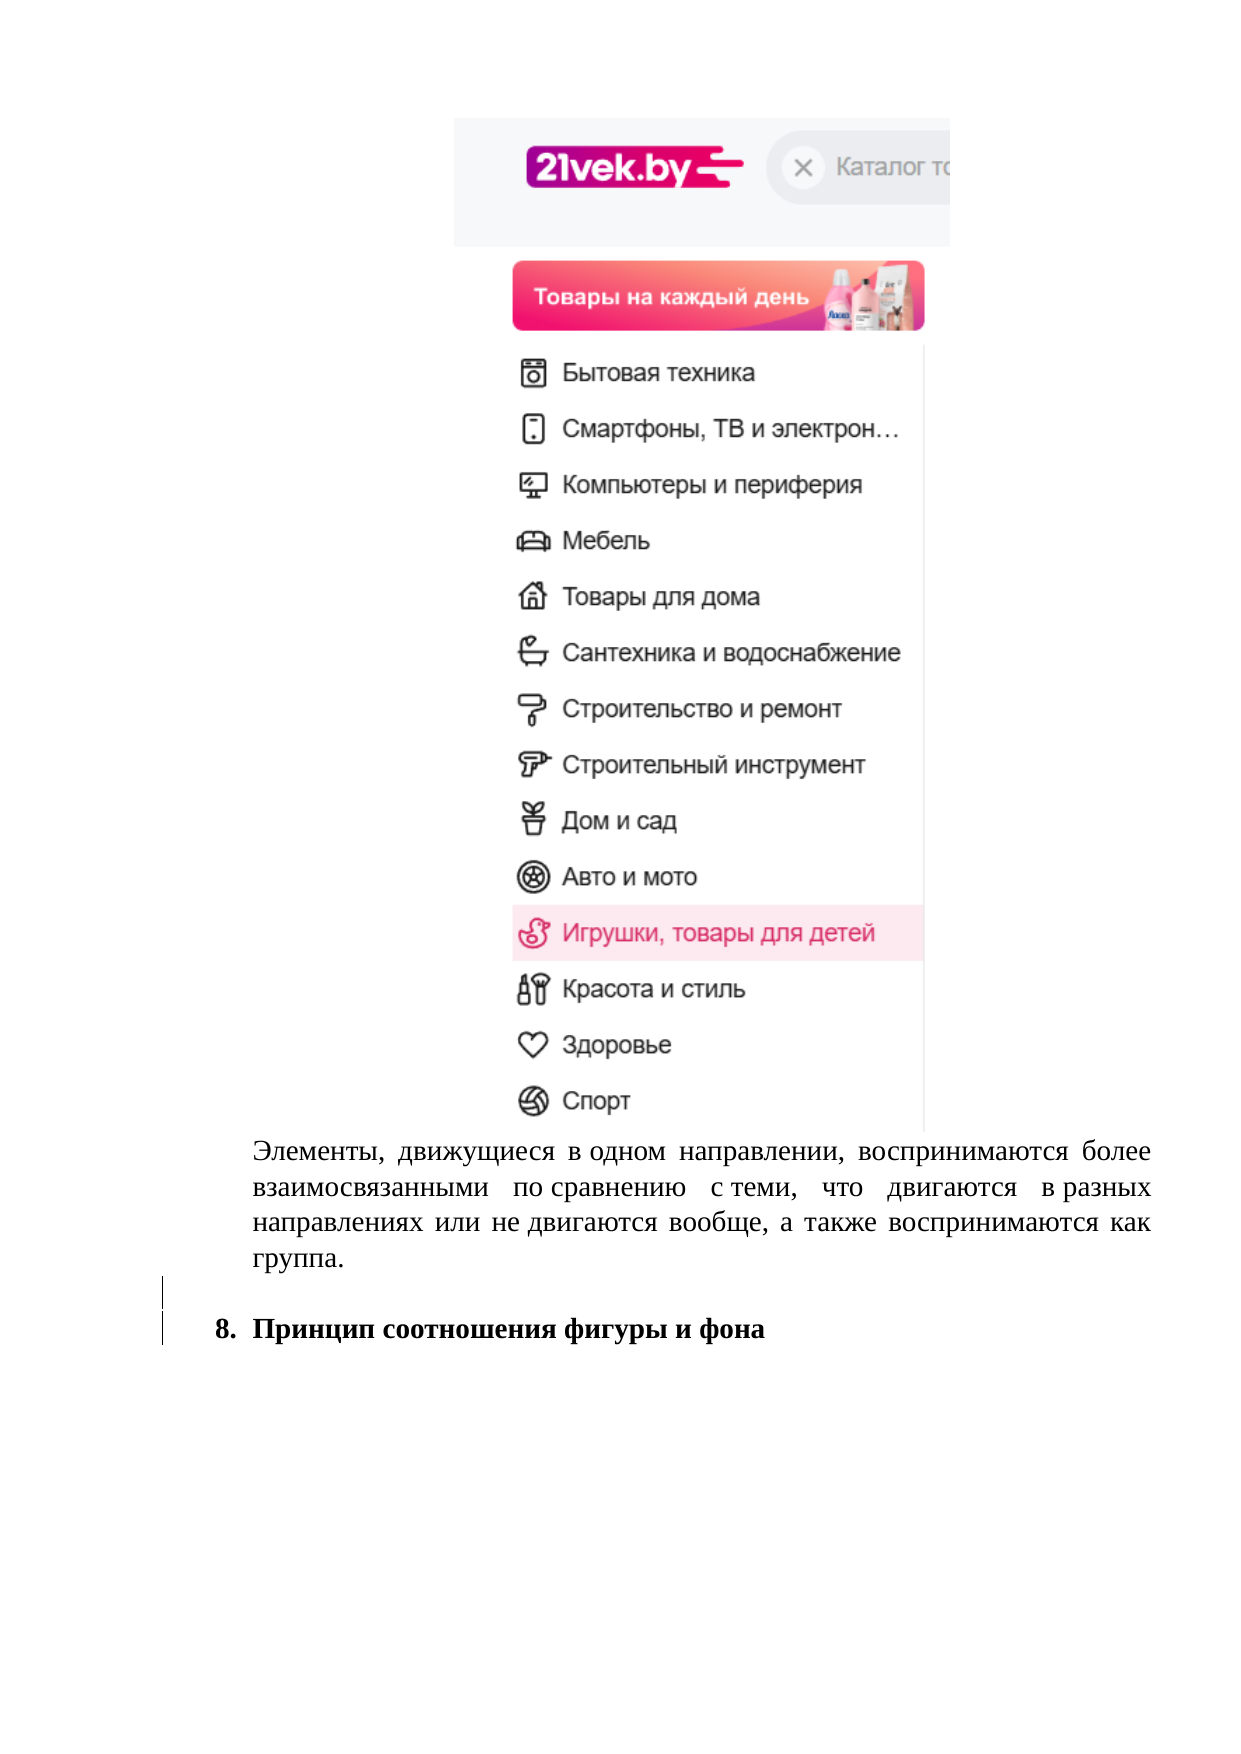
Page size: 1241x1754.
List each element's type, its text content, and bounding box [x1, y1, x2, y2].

list Элементы, движущиеся в одном направлении, воспринимаются более взаимосвязанными по сравнению с теми, что двигаются в разных направлениях или не двигаются вообще, а также воспринимаются как группа. [252, 1133, 1152, 1274]
picture [454, 118, 950, 1132]
list Принцип соотношения фигуры и фона [215, 1311, 1152, 1345]
